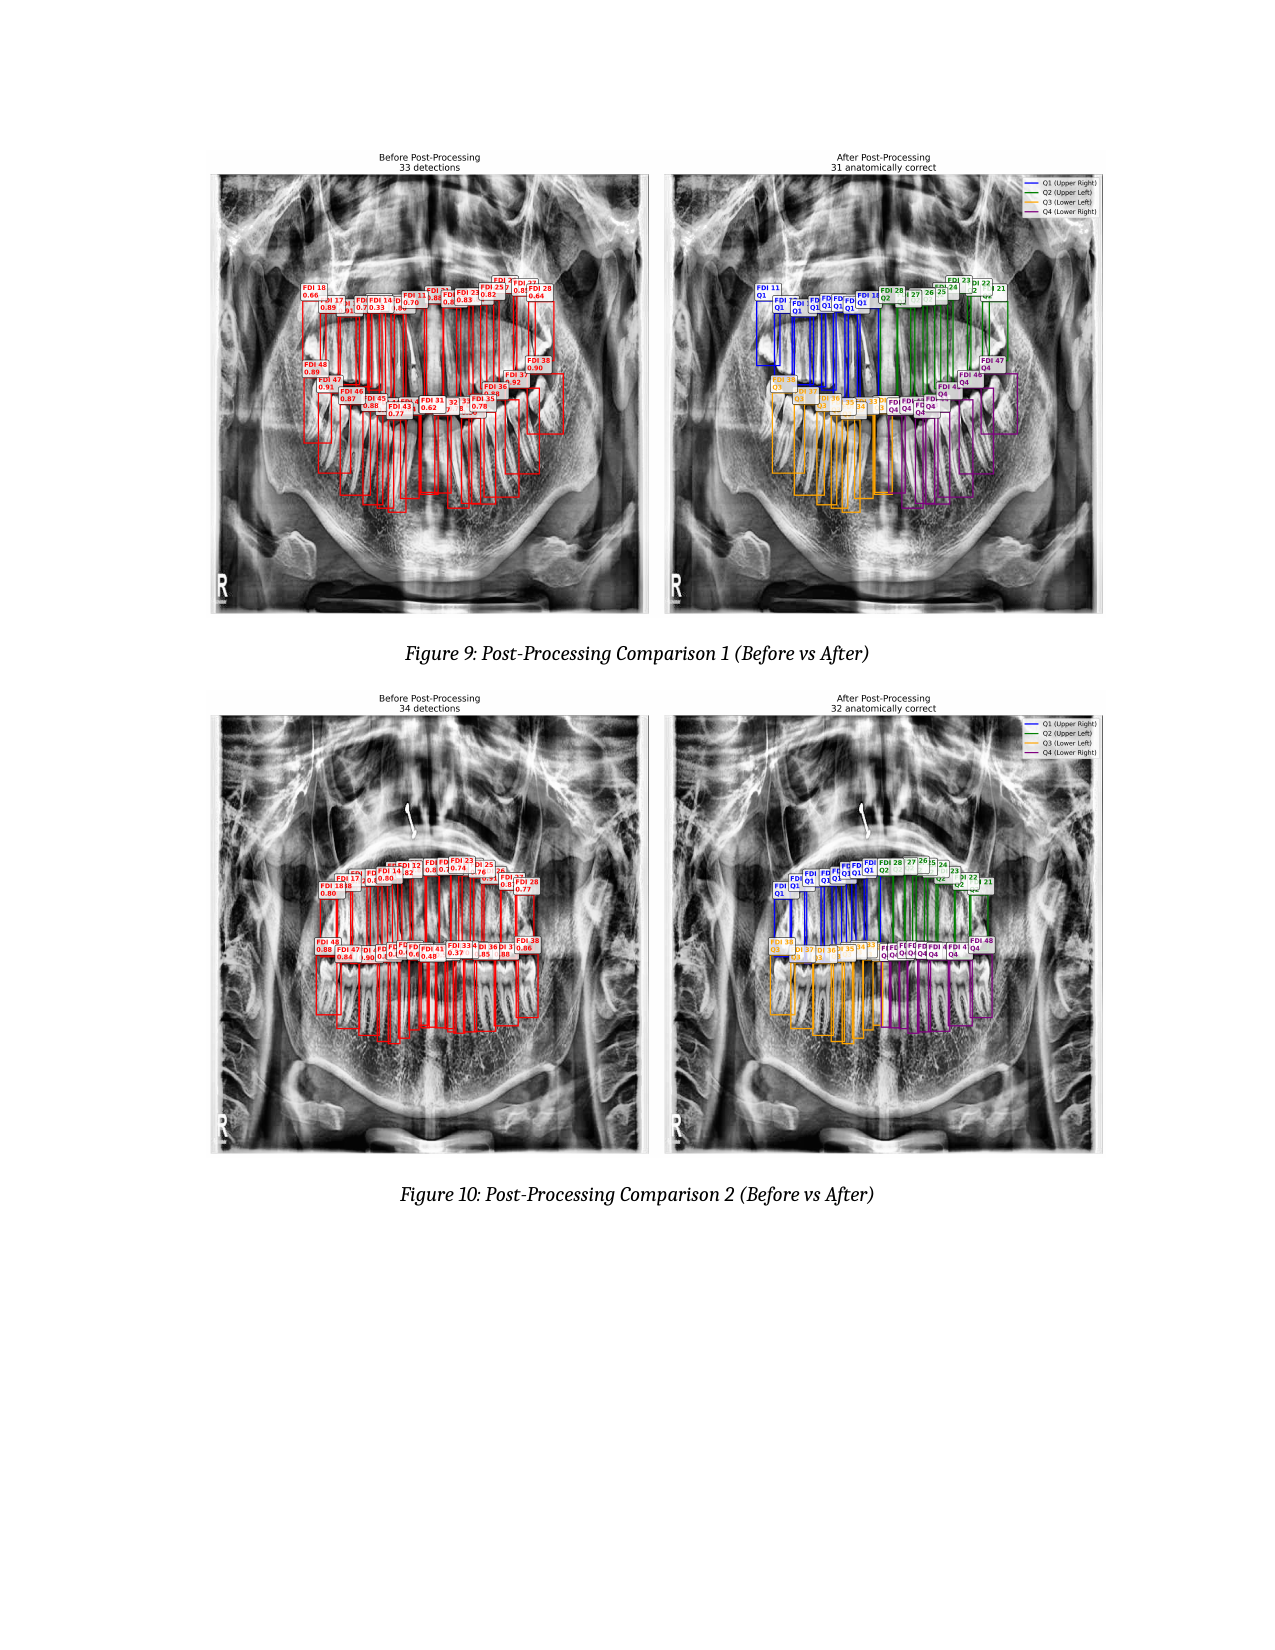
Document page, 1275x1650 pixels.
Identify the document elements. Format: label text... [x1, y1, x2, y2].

text Figure 10: Post-Processing Comparison 2 (Before vs After) [187, 1182, 1087, 1206]
picture [206, 150, 1107, 618]
picture [206, 690, 1107, 1158]
text Figure 9: Post-Processing Comparison 1 (Before vs After) [187, 642, 1087, 666]
